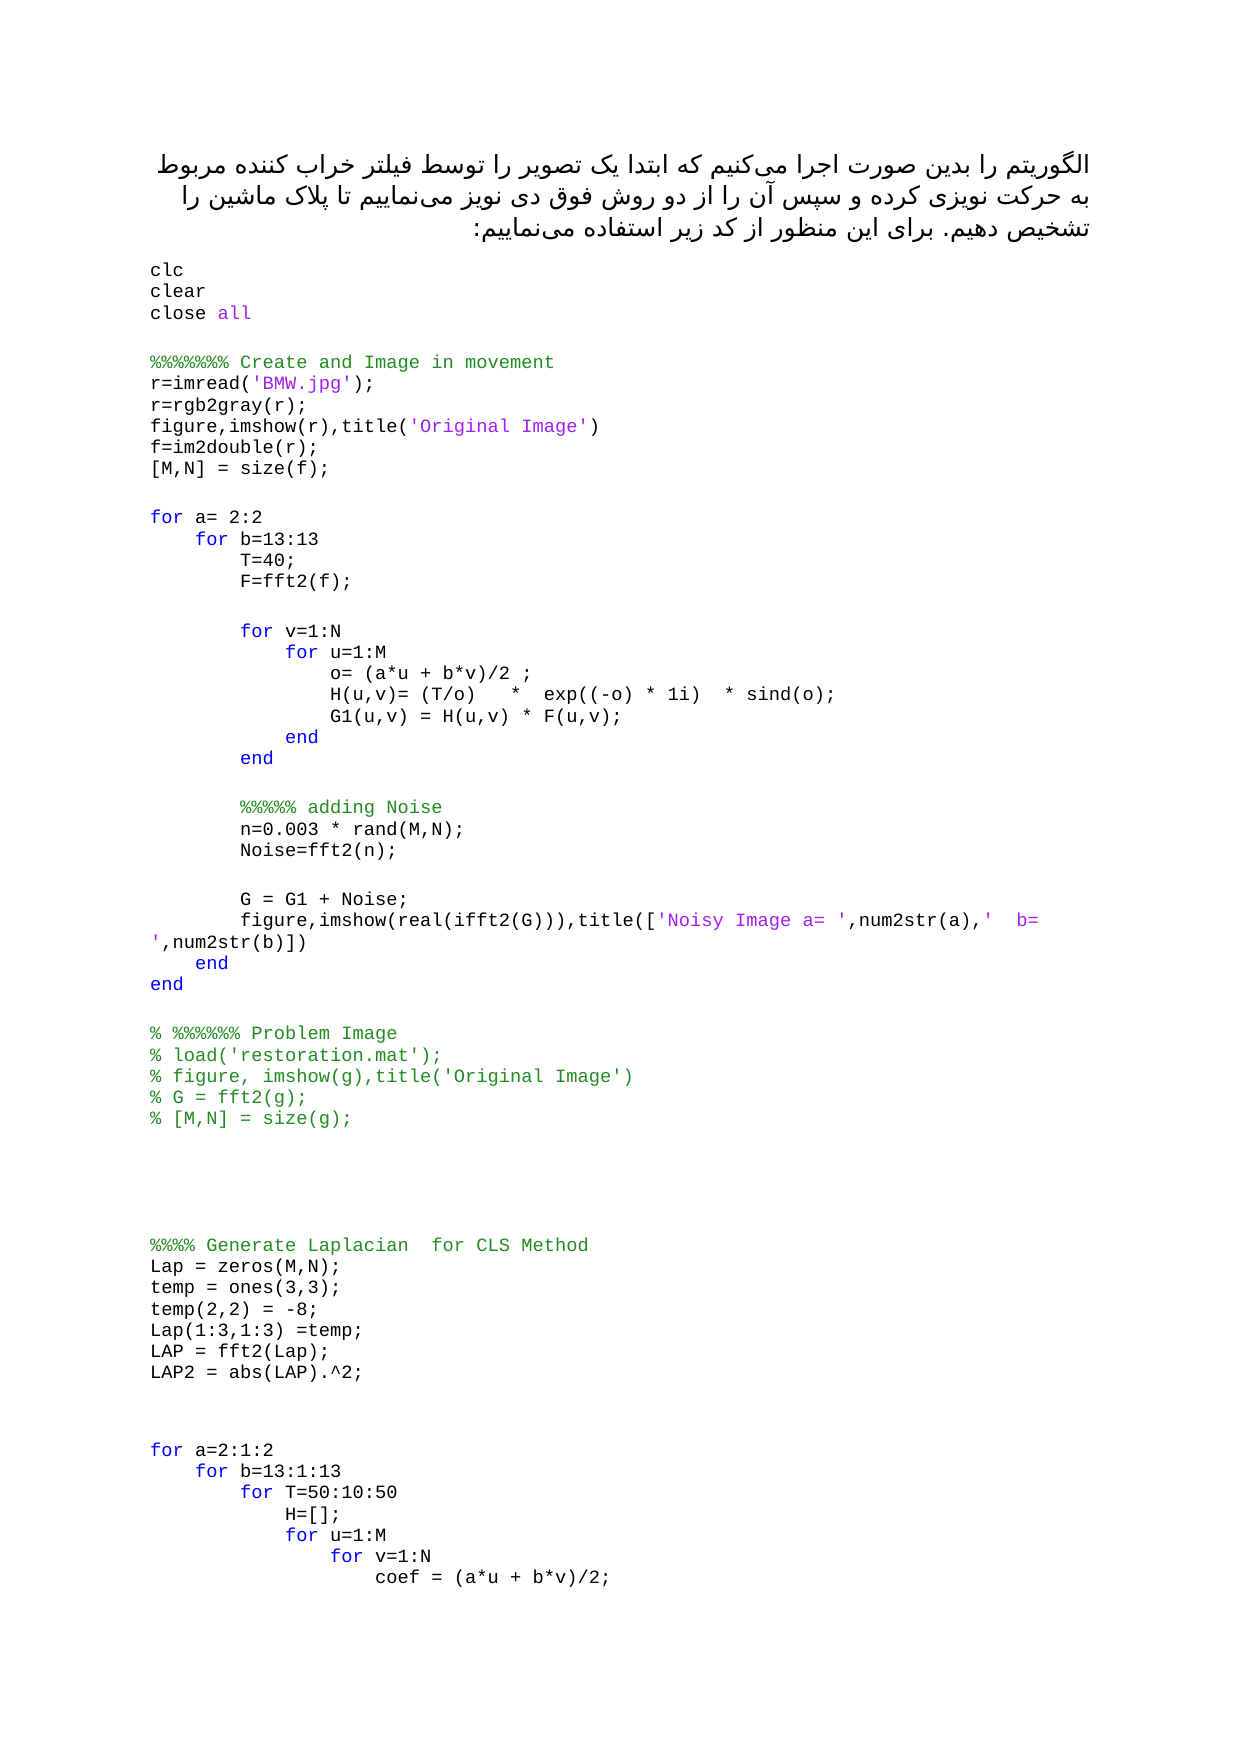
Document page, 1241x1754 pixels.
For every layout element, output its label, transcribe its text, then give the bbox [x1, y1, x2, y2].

text [M,N] = size(f); [150, 459, 1090, 480]
text clear [150, 282, 1090, 303]
text r=imread('BMW.jpg'); [150, 374, 1090, 395]
text G = G1 + Noise; [150, 890, 1090, 911]
text for a= 2:2 [150, 508, 1090, 529]
text r=rgb2gray(r); [150, 395, 1090, 417]
text H(u,v)= (T/o) * exp((-o) * 1i) * sind(o); [150, 685, 1090, 706]
text for v=1:N [150, 621, 1090, 643]
text n=0.003 * rand(M,N); [150, 819, 1090, 841]
text % load('restoration.mat'); [150, 1045, 1090, 1067]
text الگوریتم را بدین صورت اجرا می‌کنیم که ابتدا یک تصویر را توسط فیلتر خراب کننده مربوط به حرکت نویزی کرده و سپس آن را از دو روش فوق دی نویز می‌نماییم تا پلاک ماشین را تشخیص دهیم. برای این منظور از کد زیر استفاده می‌نماییم: [150, 150, 1090, 242]
text figure,imshow(r),title('Original Image') [150, 417, 1090, 438]
text clc [150, 261, 1090, 282]
text close all [150, 303, 1090, 325]
text o= (a*u + b*v)/2 ; [150, 664, 1090, 685]
text %%%% Generate Laplacian for CLS Method [150, 1236, 1090, 1257]
text Noise=fft2(n); [150, 841, 1090, 862]
text % figure, imshow(g),title('Original Image') [150, 1067, 1090, 1088]
text coef = (a*u + b*v)/2; [150, 1568, 1090, 1589]
text Lap = zeros(M,N); [150, 1257, 1090, 1278]
text temp = ones(3,3); [150, 1278, 1090, 1299]
text % G = fft2(g); [150, 1088, 1090, 1109]
text % [M,N] = size(g); [150, 1109, 1090, 1130]
text LAP = fft2(Lap); [150, 1342, 1090, 1363]
text %%%%% adding Noise [150, 798, 1090, 819]
text %%%%%%% Create and Image in movement [150, 353, 1090, 374]
text for u=1:M [150, 643, 1090, 664]
text for v=1:N [150, 1547, 1090, 1568]
text end [150, 975, 1090, 996]
text for a=2:1:2 [150, 1441, 1090, 1462]
text end [150, 954, 1090, 975]
text H=[]; [150, 1504, 1090, 1526]
text T=40; [150, 551, 1090, 572]
text % %%%%%% Problem Image [150, 1024, 1090, 1045]
text f=im2double(r); [150, 438, 1090, 459]
text for b=13:1:13 [150, 1462, 1090, 1483]
text figure,imshow(real(ifft2(G))),title(['Noisy Image a= ',num2str(a),' b= ',num2str(b)]) [150, 911, 1090, 954]
text end [150, 749, 1090, 770]
text end [150, 728, 1090, 749]
text for b=13:13 [150, 529, 1090, 551]
text F=fft2(f); [150, 572, 1090, 593]
text for u=1:M [150, 1526, 1090, 1547]
text LAP2 = abs(LAP).^2; [150, 1363, 1090, 1384]
text for T=50:10:50 [150, 1483, 1090, 1504]
text Lap(1:3,1:3) =temp; [150, 1321, 1090, 1342]
text temp(2,2) = -8; [150, 1299, 1090, 1321]
text G1(u,v) = H(u,v) * F(u,v); [150, 706, 1090, 728]
